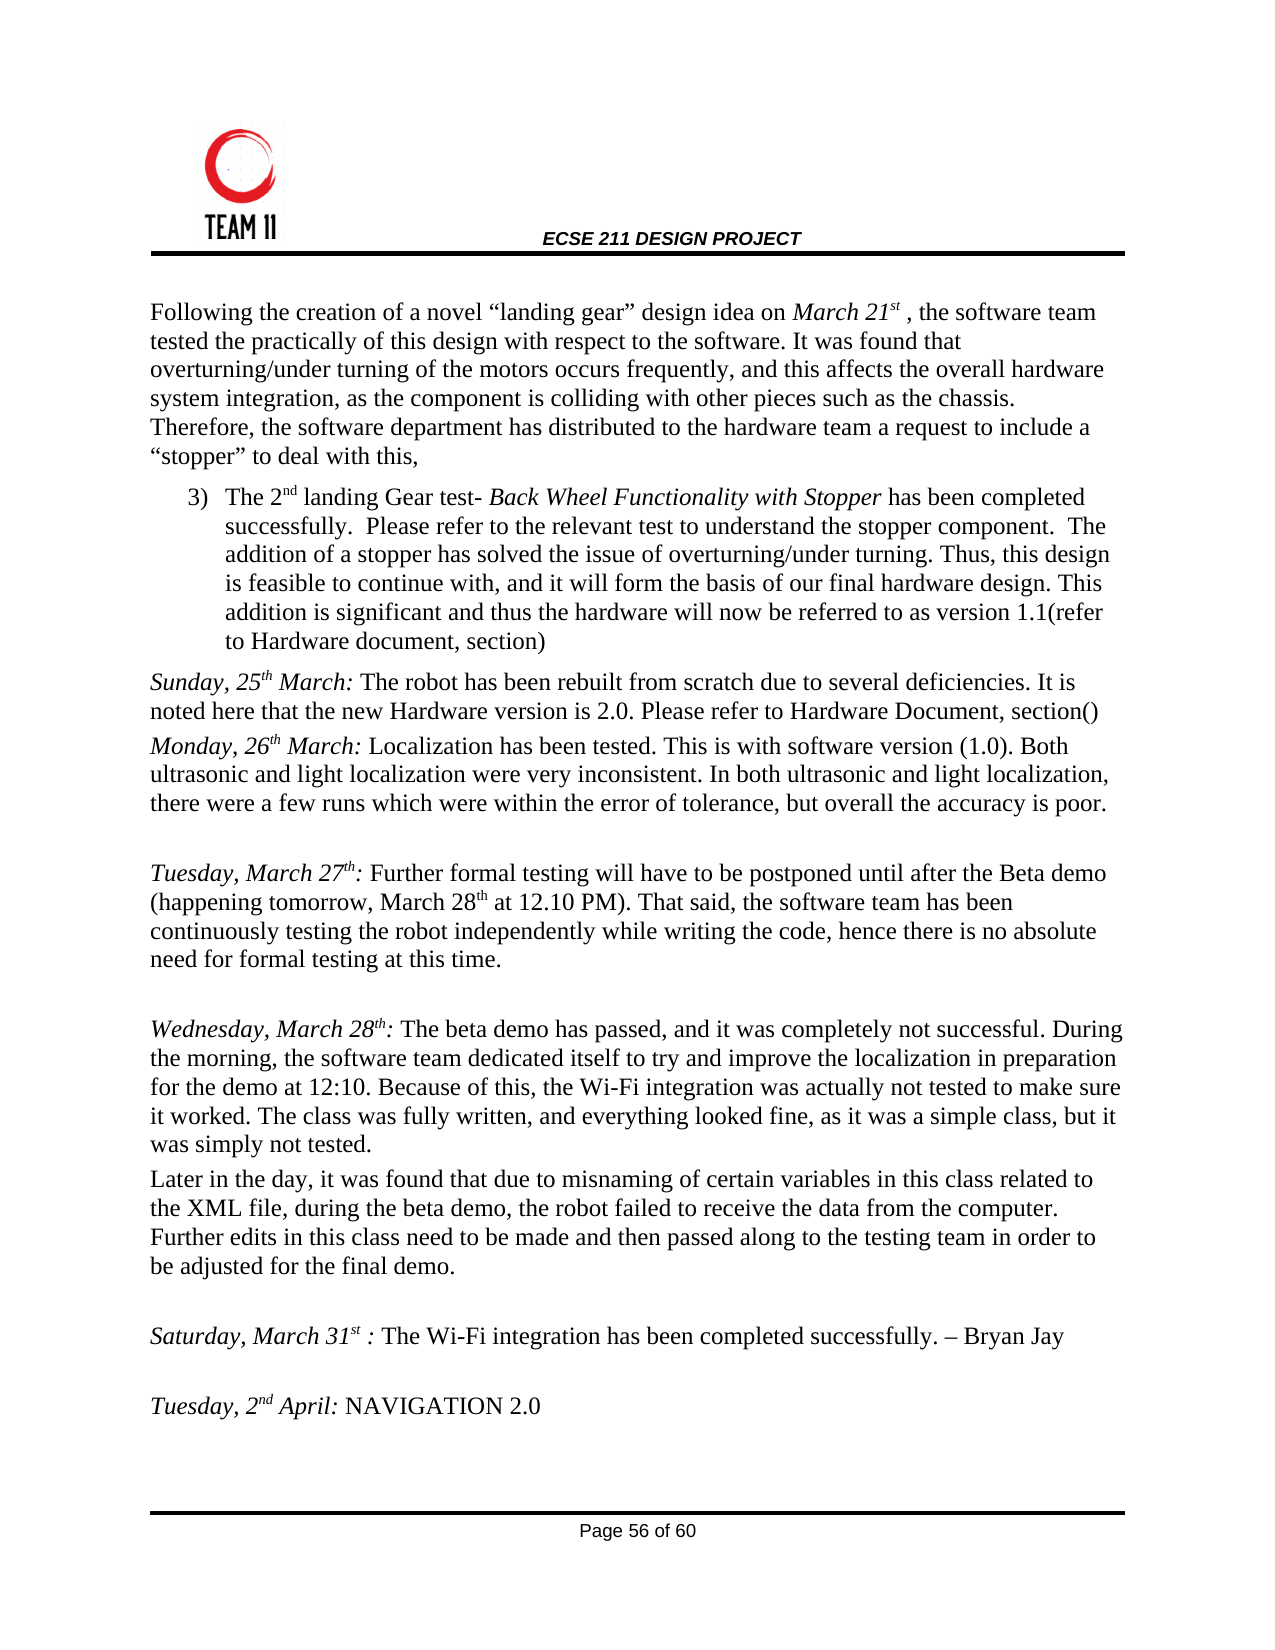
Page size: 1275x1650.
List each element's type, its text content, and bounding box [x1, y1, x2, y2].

subtitle The 2nd landing Gear test- Back Wheel Functionality with Stopper has been completed successfully. Please refer to the relevant test to understand the stopper component. The addition of a stopper has solved the issue of overturning/under turning. Thus, this design is feasible to continue with, and it will form the basis of our final hardware design. This addition is significant and thus the hardware will now be referred to as version 1.1(refer to Hardware document, section) [187, 482, 1125, 654]
picture [197, 120, 286, 245]
text Monday, 26th March: Localization has been tested. This is with software version (1.0). Both ultrasonic and light localization were very inconsistent. In both ultrasonic and light localization, there were a few runs which were within the error of tolerance, but overall the accuracy is poor. [150, 731, 1125, 817]
text Later in the day, it was found that due to misnaming of certain variables in this class related to the XML file, during the beta demo, the robot failed to receive the data from the computer. Further edits in this class need to be made and then passed along to the testing team in order to be adjusted for the final demo. [150, 1164, 1125, 1279]
subtitle Following the creation of a novel “landing gear” design idea on March 21st , the software team tested the practically of this design with respect to the software. It was found that overturning/under turning of the motors occurs frequently, and this affects the overall hardware system integration, as the component is colliding with other pieces such as the chassis. Therefore, the software department has distributed to the hardware team a request to include a “stopper” to deal with this, [150, 297, 1125, 469]
text Tuesday, 2nd April: NAVIGATION 2.0 [150, 1391, 1125, 1419]
text Wednesday, March 28th: The beta demo has passed, and it was completely not successful. During the morning, the software team dedicated itself to try and improve the localization in preparation for the demo at 12:10. Because of this, the Wi-Fi integration was actually not tested to make sure it worked. The class was fully written, and everything looked fine, as it was a simple class, but it was simply not tested. [150, 1014, 1125, 1158]
subtitle Sunday, 25th March: The robot has been rebuilt from scratch due to several deficiencies. It is noted here that the new Hardware version is 2.0. Please refer to Hardware Document, section() [150, 667, 1125, 724]
text Saturday, March 31st : The Wi-Fi integration has been completed successfully. – Bryan Jay [150, 1321, 1125, 1349]
text Tuesday, March 27th: Further formal testing will have to be postponed until after the Beta demo (happening tomorrow, March 28th at 12.10 PM). That said, the software team has been continuously testing the robot independently while writing the code, hence there is no absolute need for formal testing at this time. [150, 858, 1125, 973]
